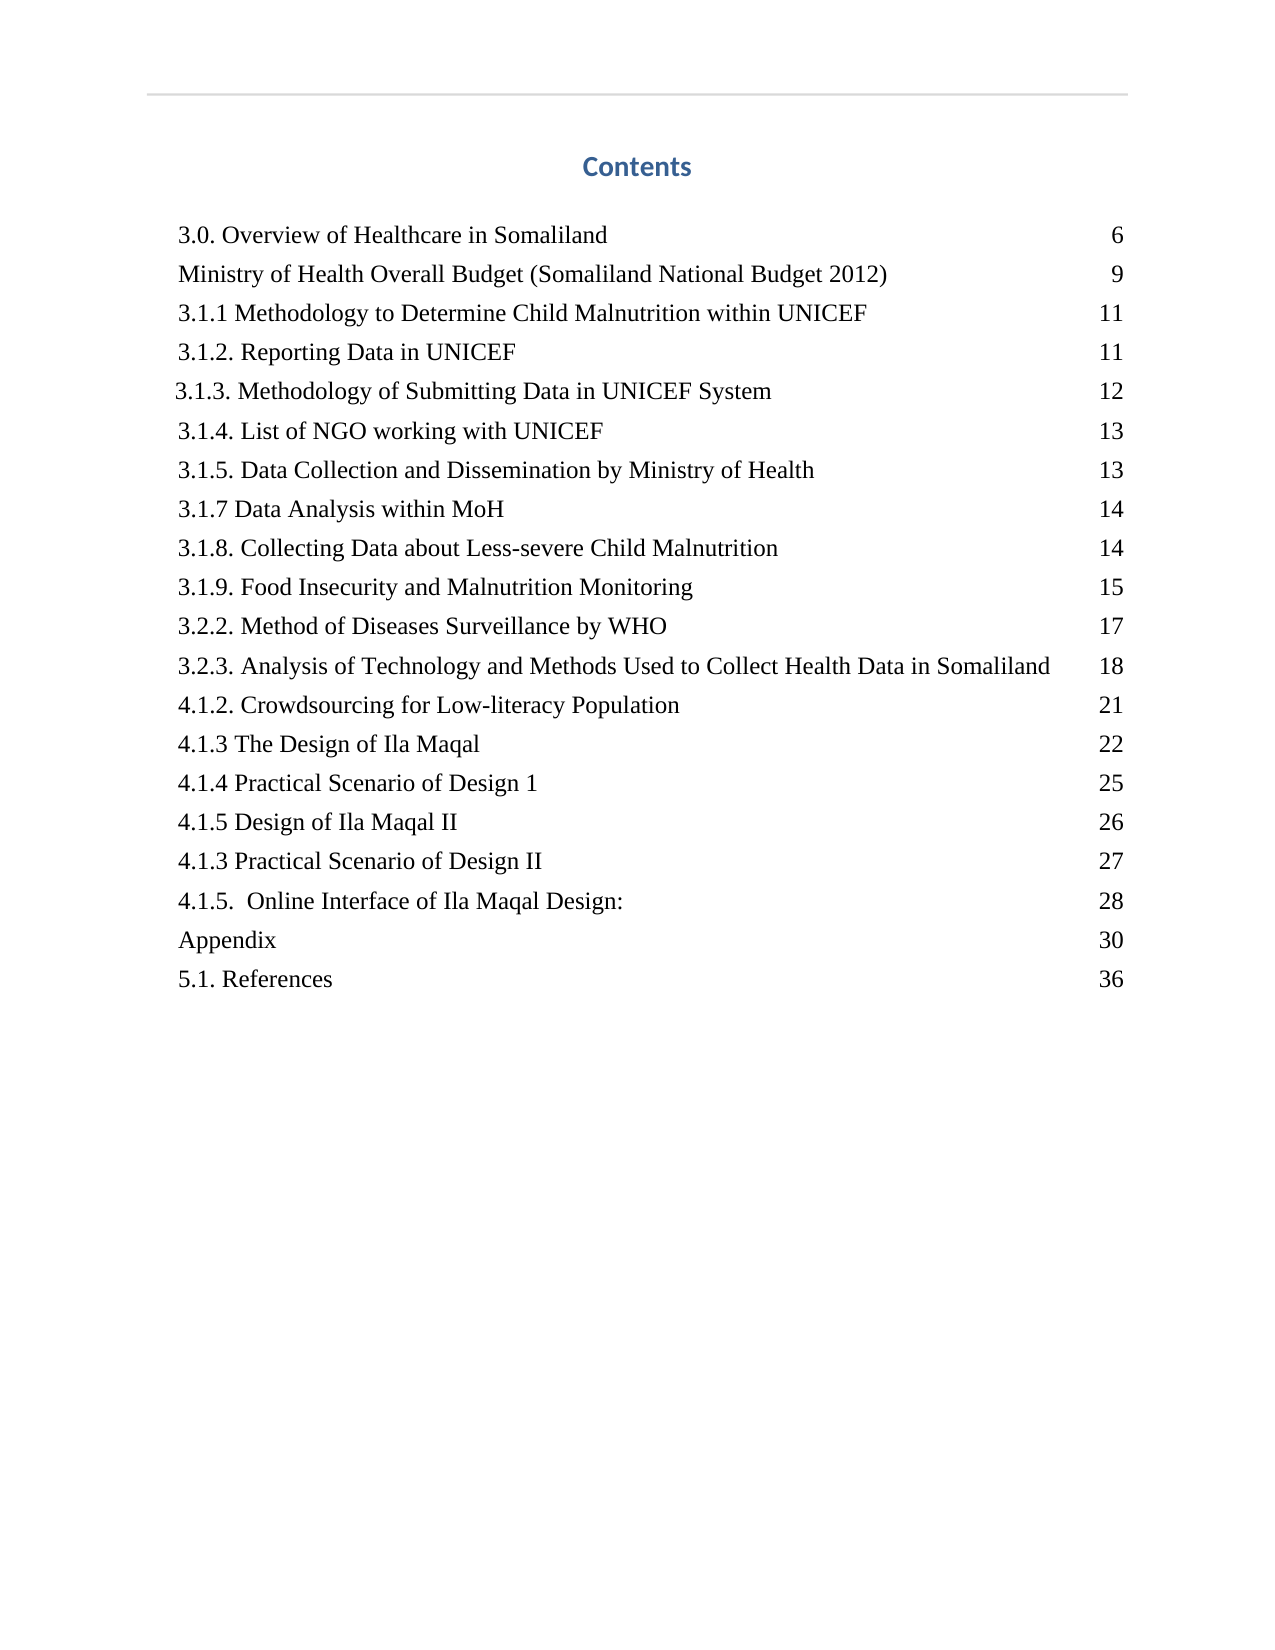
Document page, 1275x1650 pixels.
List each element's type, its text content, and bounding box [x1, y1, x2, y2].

list Analysis of Technology and Methods Used to Collect Health Data in Somaliland 18 [178, 651, 1148, 680]
list The Design of Ila Maqal 22 [178, 729, 1148, 758]
list Methodology of Submitting Data in UNICEF System 12 [174, 376, 1148, 405]
text Ministry of Health Overall Budget (Somaliland National Budget 2012) 9 [178, 259, 1148, 288]
text 5.1. References 36 [178, 964, 1148, 993]
text 4.1.3 Practical Scenario of Design II 27 [178, 846, 1148, 875]
list Collecting Data about Less-severe Child Malnutrition 14 [178, 533, 1148, 562]
list List of NGO working with UNICEF 13 [178, 416, 1148, 445]
list Food Insecurity and Malnutrition Monitoring 15 [178, 572, 1148, 601]
list Design of Ila Maqal II 26 [178, 807, 1148, 836]
text 4.1.2. Crowdsourcing for Low-literacy Population 21 [178, 690, 1148, 719]
list Method of Diseases Surveillance by WHO 17 [178, 611, 1148, 640]
list Reporting Data in UNICEF 11 [178, 337, 1148, 366]
list Data Collection and Dissemination by Ministry of Health 13 [178, 455, 1148, 484]
text 3.1.7 Data Analysis within MoH 14 [178, 494, 1148, 523]
text Appendix 30 [178, 925, 1148, 954]
text 3.0. Overview of Healthcare in Somaliland 6 [178, 220, 1148, 249]
text 3.1.1 Methodology to Determine Child Malnutrition within UNICEF 11 [178, 298, 1148, 327]
text 4.1.5. Online Interface of Ila Maqal Design: 28 [178, 886, 1148, 915]
text Contents [265, 148, 1009, 184]
list Practical Scenario of Design 1 25 [178, 768, 1148, 797]
